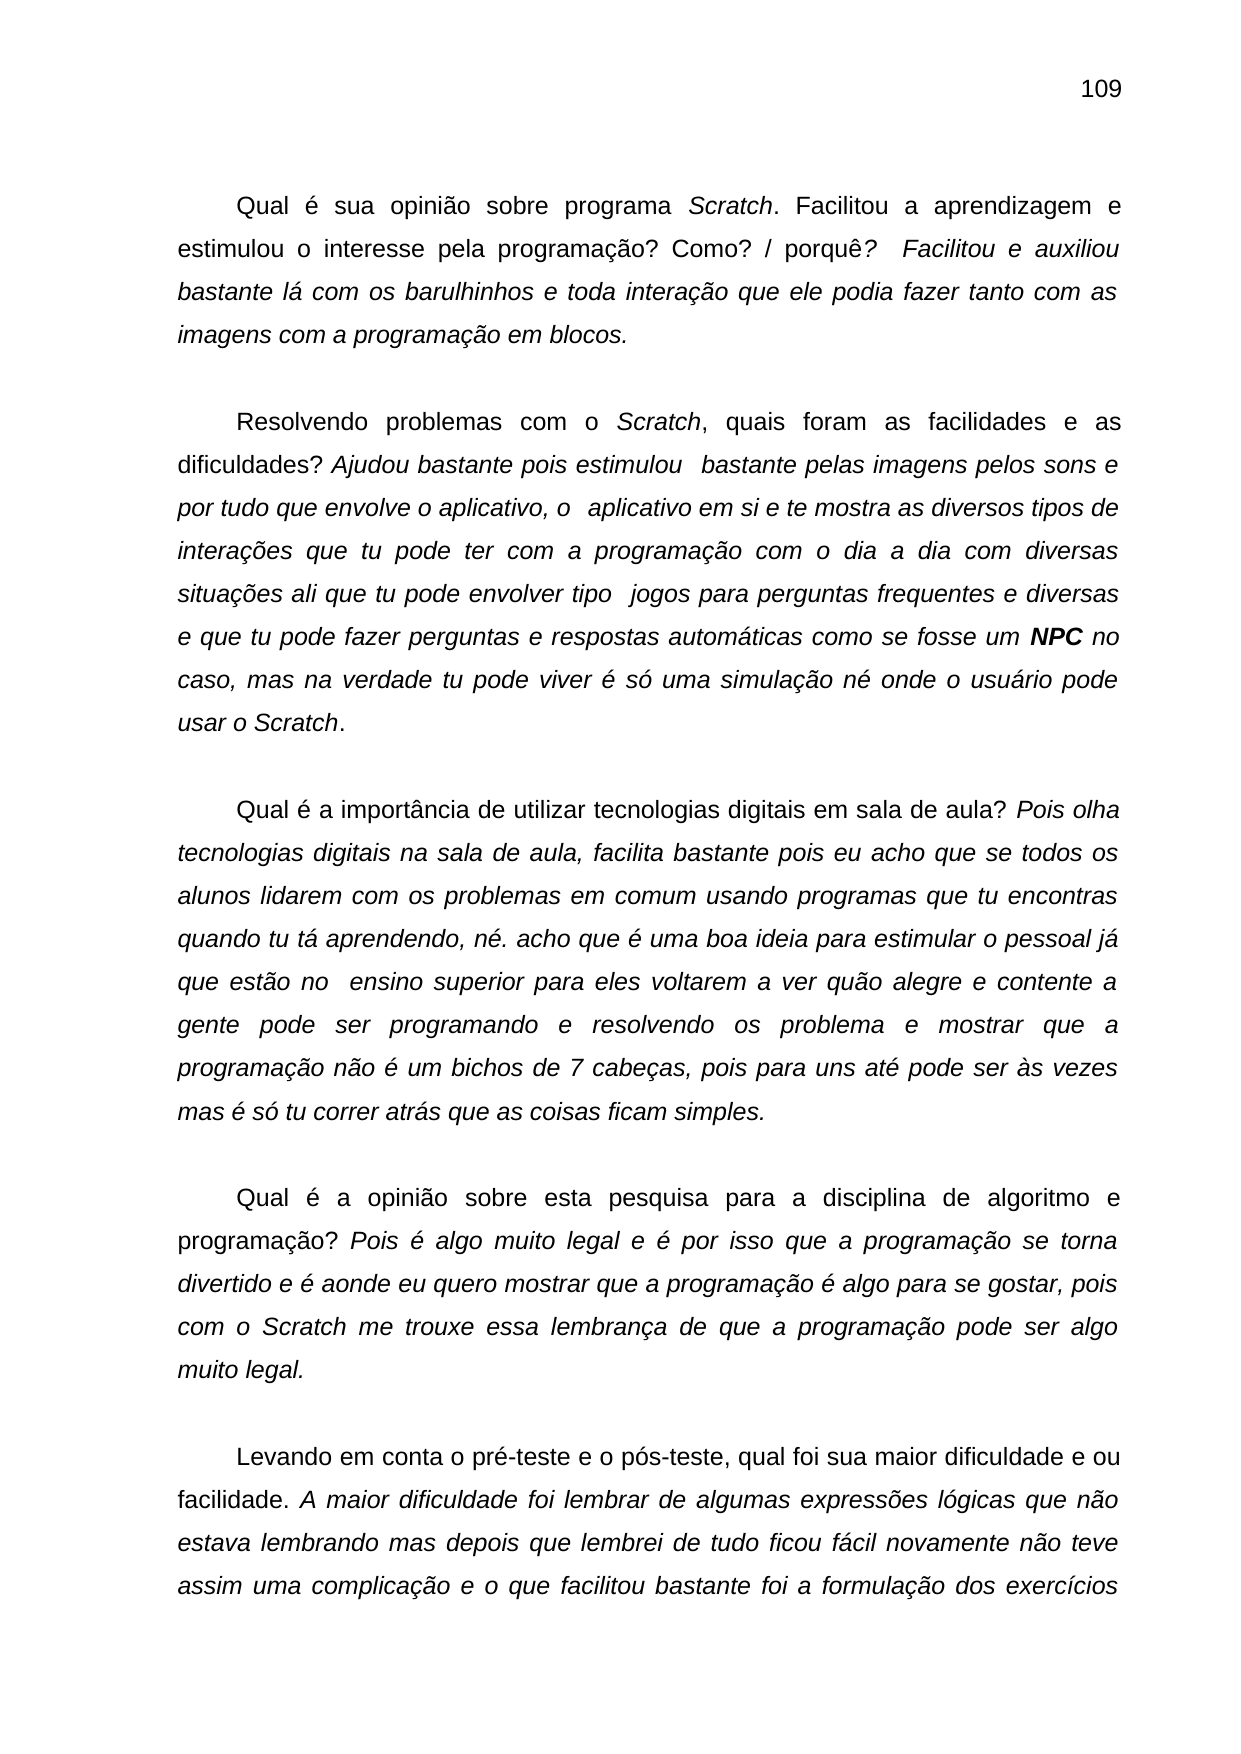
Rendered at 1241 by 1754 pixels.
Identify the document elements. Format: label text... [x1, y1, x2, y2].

text Qual é a opinião sobre esta pesquisa para a disciplina de algoritmo e programação? Pois é algo muito legal e é por isso que a programação se torna divertido e é aonde eu quero mostrar que a programação é algo para se gostar, pois com o Scratch me trouxe essa lembrança de que a programação pode ser algo muito legal. [177, 1183, 1122, 1384]
text Qual é sua opinião sobre programa Scratch. Facilitou a aprendizagem e estimulou o interesse pela programação? Como? / porquê? Facilitou e auxiliou bastante lá com os barulhinhos e toda interação que ele podia fazer tanto com as imagens com a programação em blocos. [177, 191, 1122, 349]
text Qual é a importância de utilizar tecnologias digitais em sala de aula? Pois olha tecnologias digitais na sala de aula, facilita bastante pois eu acho que se todos os alunos lidarem com os problemas em comum usando programas que tu encontras quando tu tá aprendendo, né. acho que é uma boa ideia para estimular o pessoal já que estão no ensino superior para eles voltarem a ver quão alegre e contente a gente pode ser programando e resolvendo os problema e mostrar que a programação não é um bichos de 7 cabeças, pois para uns até pode ser às vezes mas é só tu correr atrás que as coisas ficam simples. [177, 794, 1122, 1125]
text Resolvendo problemas com o Scratch, quais foram as facilidades e as dificuldades? Ajudou bastante pois estimulou bastante pelas imagens pelos sons e por tudo que envolve o aplicativo, o aplicativo em si e te mostra as diversos tipos de interações que tu pode ter com a programação com o dia a dia com diversas situações ali que tu pode envolver tipo jogos para perguntas frequentes e diversas e que tu pode fazer perguntas e respostas automáticas como se fosse um NPC no caso, mas na verdade tu pode viver é só uma simulação né onde o usuário pode usar o Scratch. [177, 406, 1122, 737]
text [177, 1441, 1122, 1599]
